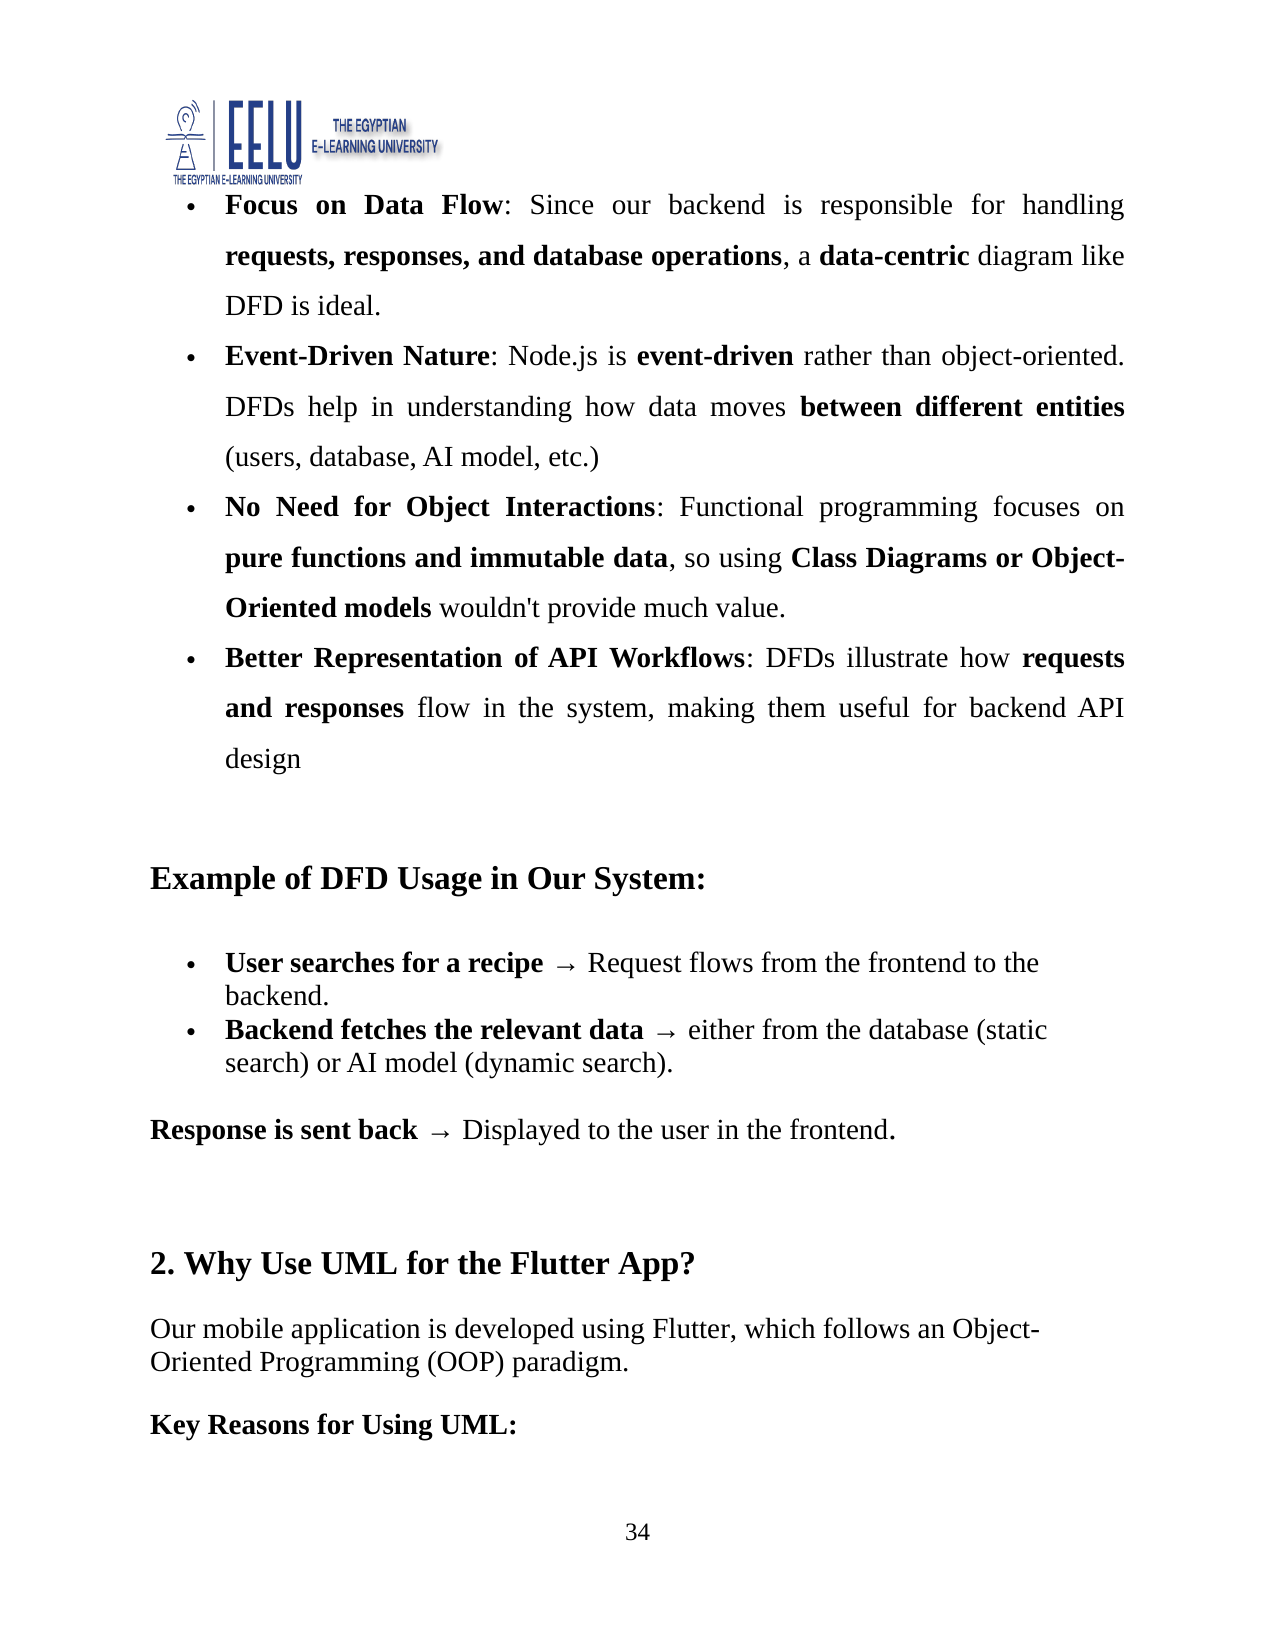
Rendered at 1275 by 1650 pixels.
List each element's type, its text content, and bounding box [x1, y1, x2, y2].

list Backend fetches the relevant data → either from the database (static search) or AI model (dynamic search). [187, 1012, 1125, 1079]
text Our mobile application is developed using Flutter, which follows an Object-Oriented Programming (OOP) paradigm. [150, 1311, 1125, 1378]
text Example of DFD Usage in Our System: [150, 858, 1125, 897]
list Focus on Data Flow: Since our backend is responsible for handling requests, responses, and database operations, a data-centric diagram like DFD is ideal. [187, 187, 1125, 322]
text Response is sent back → Displayed to the user in the frontend. [150, 1108, 1125, 1147]
list No Need for Object Interactions: Functional programming focuses on pure functions and immutable data, so using Class Diagrams or Object-Oriented models wouldn't provide much value. [187, 489, 1125, 623]
picture [150, 75, 444, 188]
text 2. Why Use UML for the Flutter App? [150, 1243, 1125, 1282]
list Better Representation of API Workflows: DFDs illustrate how requests and responses flow in the system, making them useful for backend API design [187, 640, 1125, 774]
list Event-Driven Nature: Node.js is event-driven rather than object-oriented. DFDs help in understanding how data moves between different entities (users, database, AI model, etc.) [187, 338, 1125, 473]
list User searches for a recipe → Request flows from the frontend to the backend. [187, 945, 1125, 1012]
text Key Reasons for Using UML: [150, 1407, 1125, 1441]
